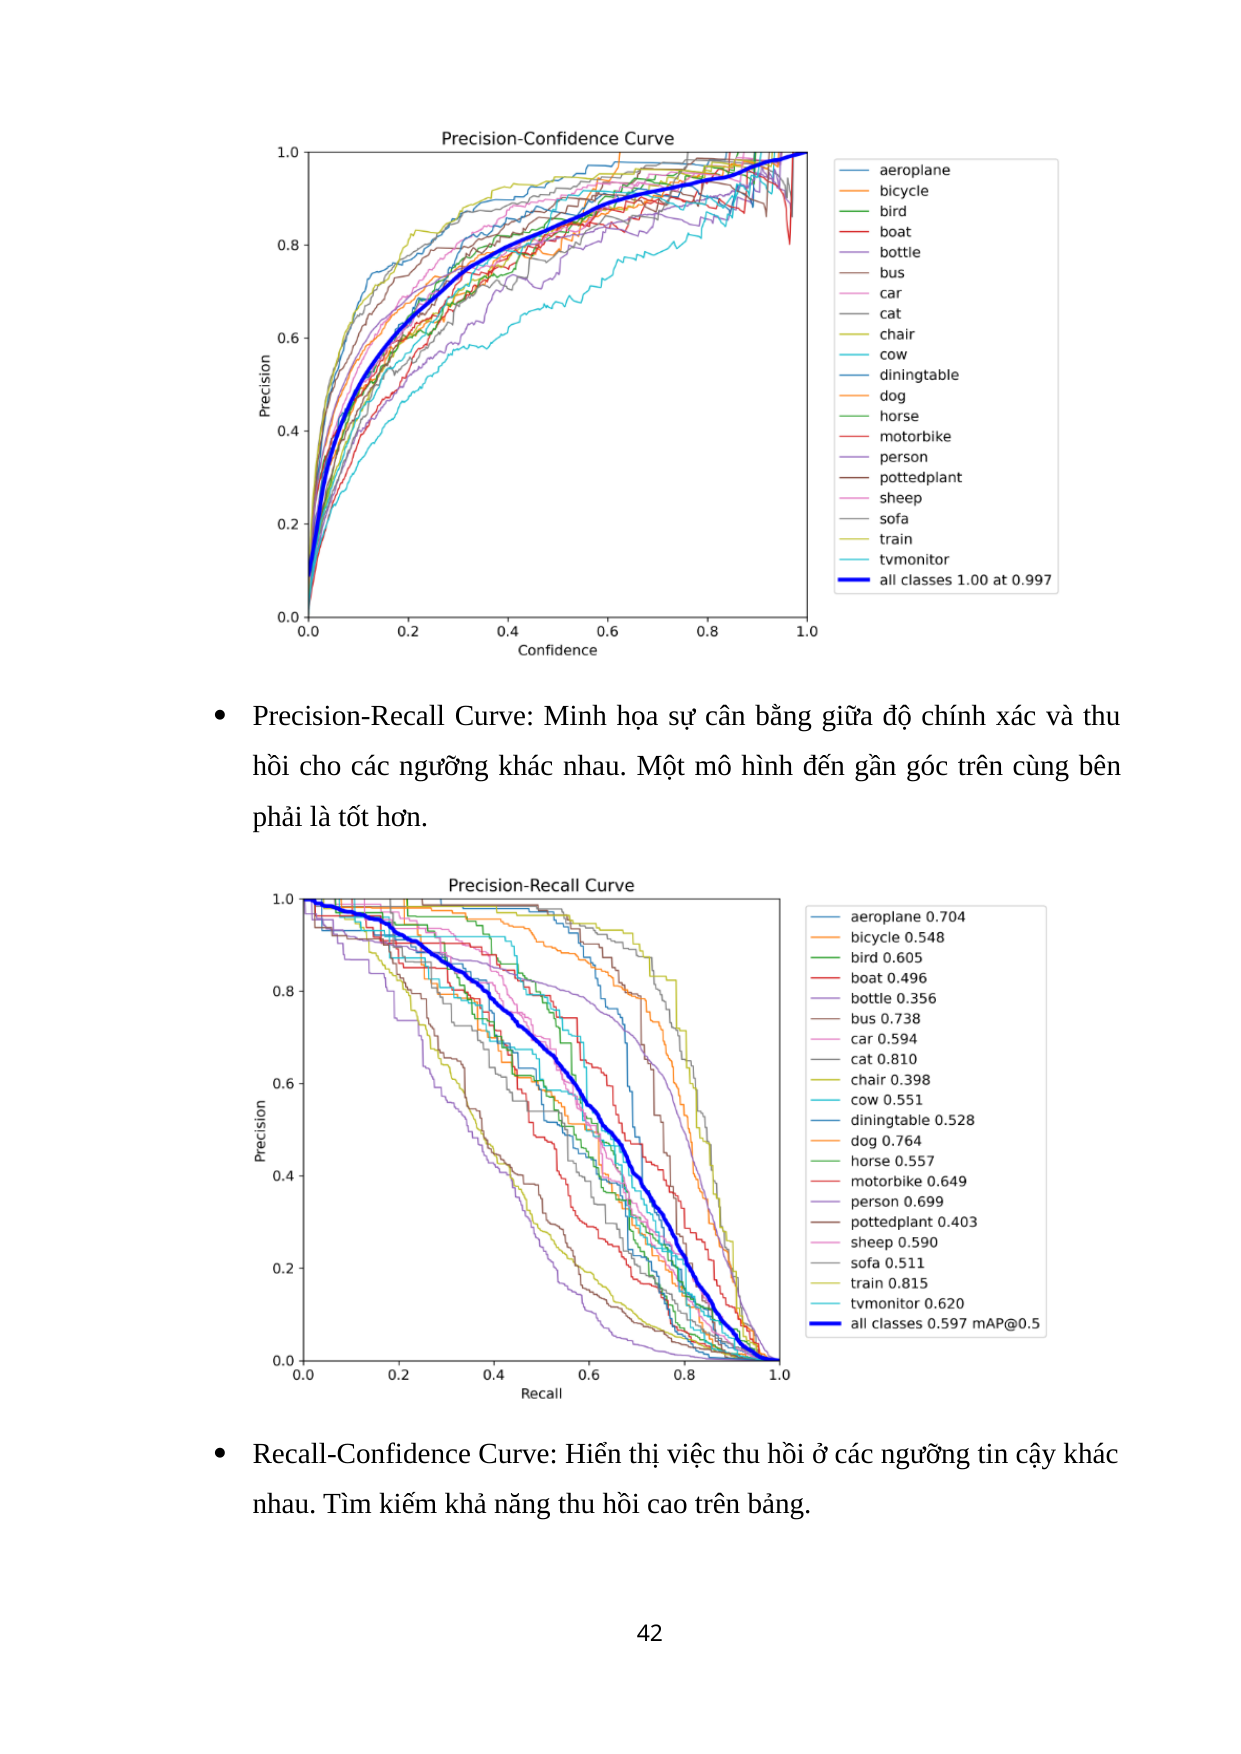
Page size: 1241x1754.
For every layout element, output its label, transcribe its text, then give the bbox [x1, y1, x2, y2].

picture [225, 118, 1074, 666]
list Precision-Recall Curve: Minh họa sự cân bằng giữa độ chính xác và thu hồi cho các ngưỡng khác nhau. Một mô hình đến gần góc trên cùng bên phải là tốt hơn. [215, 698, 1122, 832]
picture [250, 865, 1049, 1404]
list Recall-Confidence Curve: Hiển thị việc thu hồi ở các ngưỡng tin cậy khác nhau. Tìm kiếm khả năng thu hồi cao trên bảng. [215, 1436, 1122, 1520]
